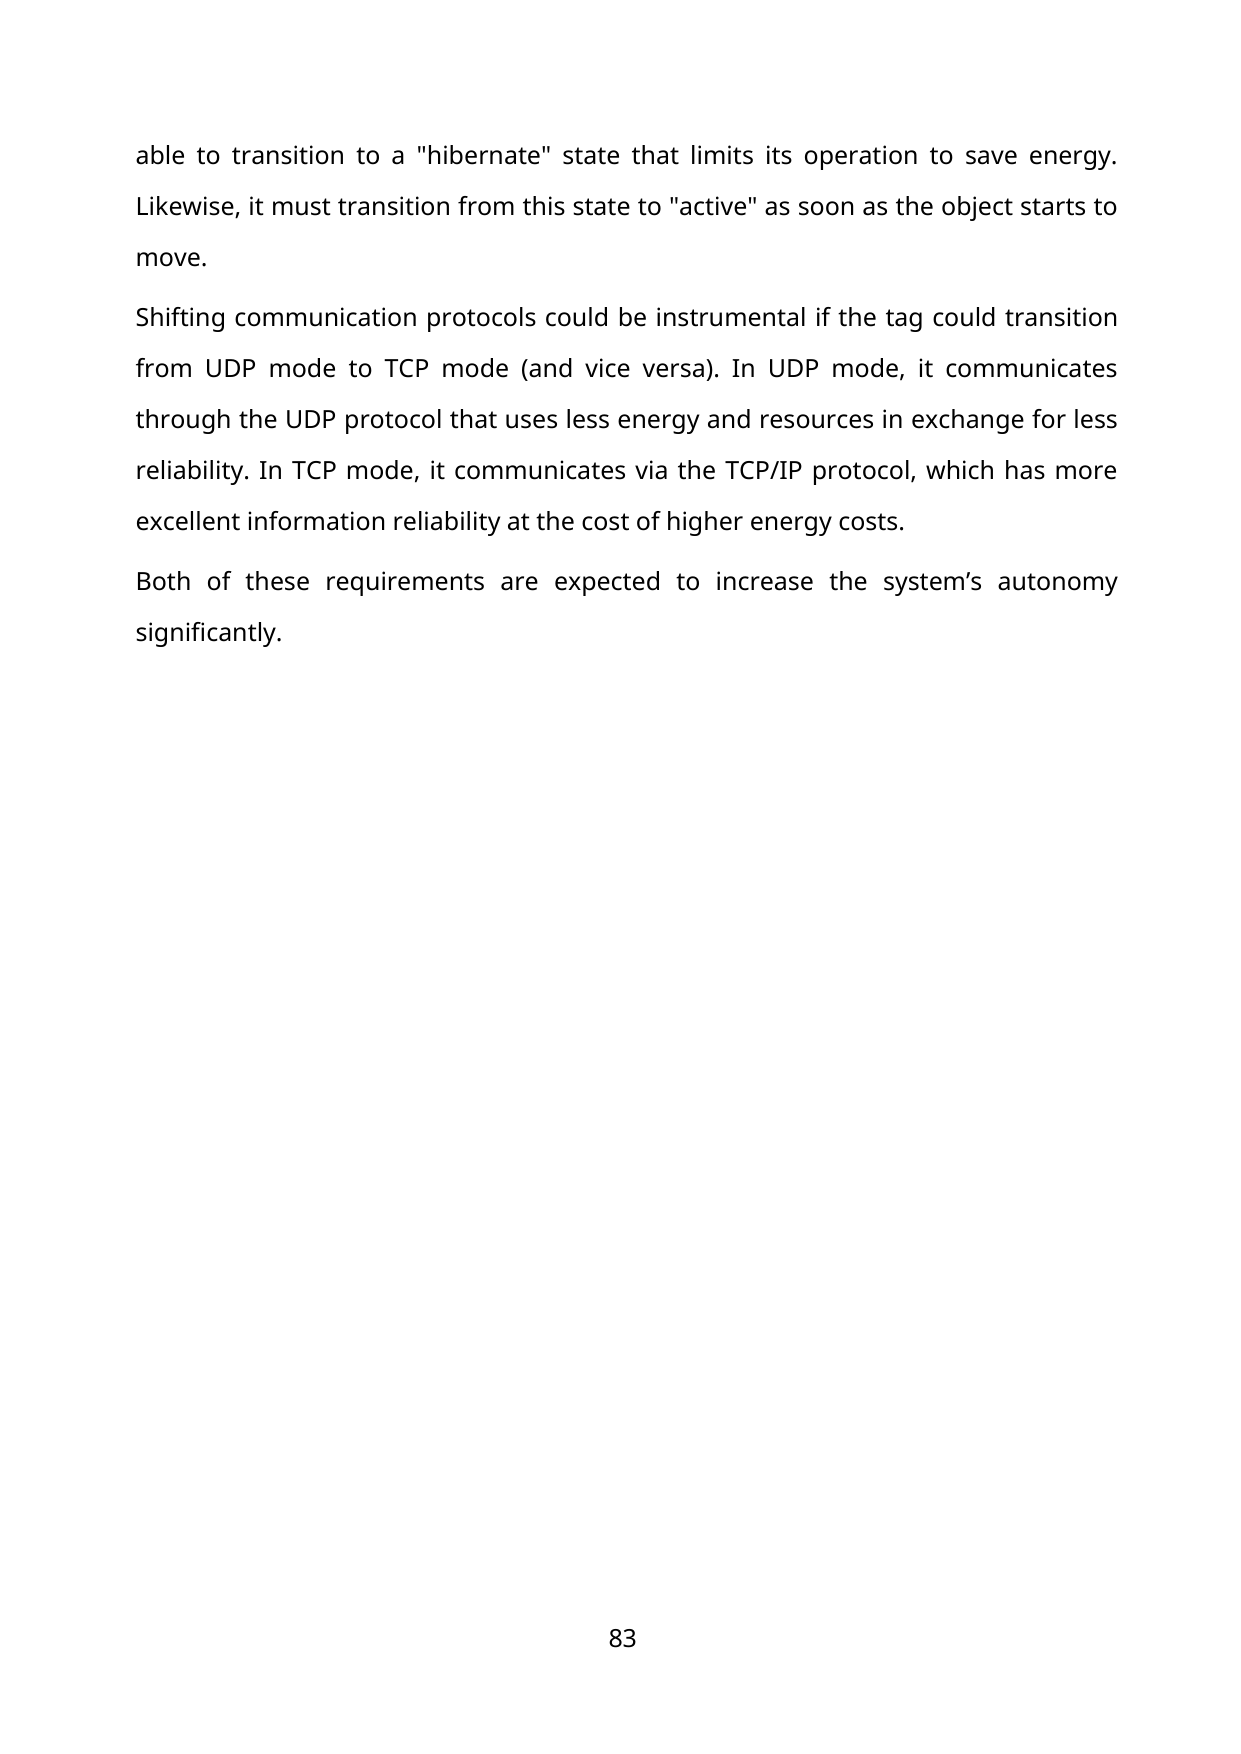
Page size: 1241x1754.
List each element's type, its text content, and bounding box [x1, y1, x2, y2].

text Both of these requirements are expected to increase the system’s autonomy significantly. [135, 564, 1119, 649]
text Shifting communication protocols could be instrumental if the tag could transition from UDP mode to TCP mode (and vice versa). In UDP mode, it communicates through the UDP protocol that uses less energy and resources in exchange for less reliability. In TCP mode, it communicates via the TCP/IP protocol, which has more excellent information reliability at the cost of higher energy costs. [135, 299, 1119, 538]
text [135, 137, 1119, 274]
